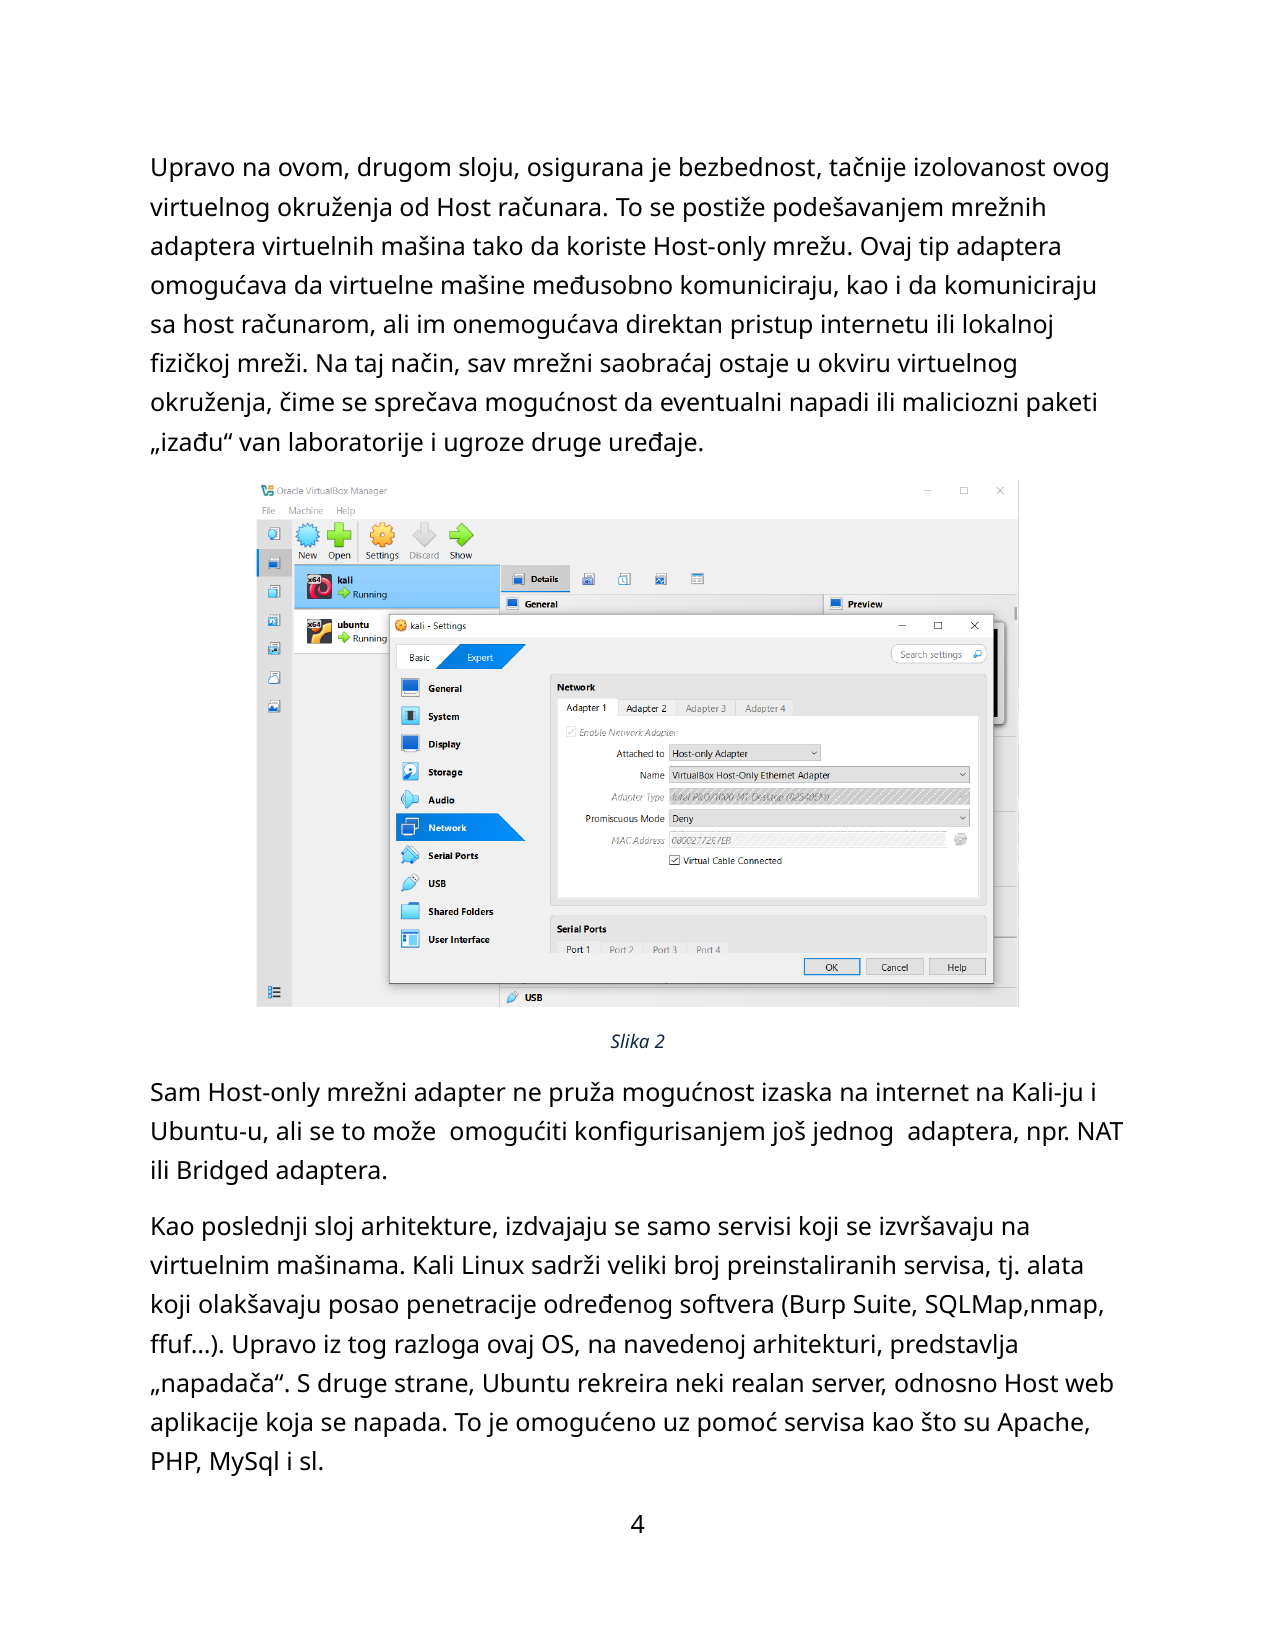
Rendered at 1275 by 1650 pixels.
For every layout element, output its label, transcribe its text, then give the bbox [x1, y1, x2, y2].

picture [256, 480, 1019, 1007]
text Upravo na ovom, drugom sloju, osigurana je bezbednost, tačnije izolovanost ovog virtuelnog okruženja od Host računara. To se postiže podešavanjem mrežnih adaptera virtuelnih mašina tako da koriste Host-only mrežu. Ovaj tip adaptera omogućava da virtuelne mašine međusobno komuniciraju, kao i da komuniciraju sa host računarom, ali im onemogućava direktan pristup internetu ili lokalnoj fizičkoj mreži. Na taj način, sav mrežni saobraćaj ostaje u okviru virtuelnog okruženja, čime se sprečava mogućnost da eventualni napadi ili maliciozni paketi „izađu“ van laboratorije i ugroze druge uređaje. [150, 150, 1125, 458]
text Kao poslednji sloj arhitekture, izdvajaju se samo servisi koji se izvršavaju na virtuelnim mašinama. Kali Linux sadrži veliki broj preinstaliranih servisa, tj. alata koji olakšavaju posao penetracije određenog softvera (Burp Suite, SQLMap,nmap, ffuf…). Upravo iz tog razloga ovaj OS, na navedenoj arhitekturi, predstavlja „napadača“. S druge strane, Ubuntu rekreira neki realan server, odnosno Host web aplikacije koja se napada. To je omogućeno uz pomoć servisa kao što su Apache, PHP, MySql i sl. [150, 1209, 1125, 1478]
text Sam Host-only mrežni adapter ne pruža mogućnost izaska na internet na Kali-ju i Ubuntu-u, ali se to može omogućiti konfigurisanjem još jednog adaptera, npr. NAT ili Bridged adaptera. [150, 1074, 1125, 1187]
